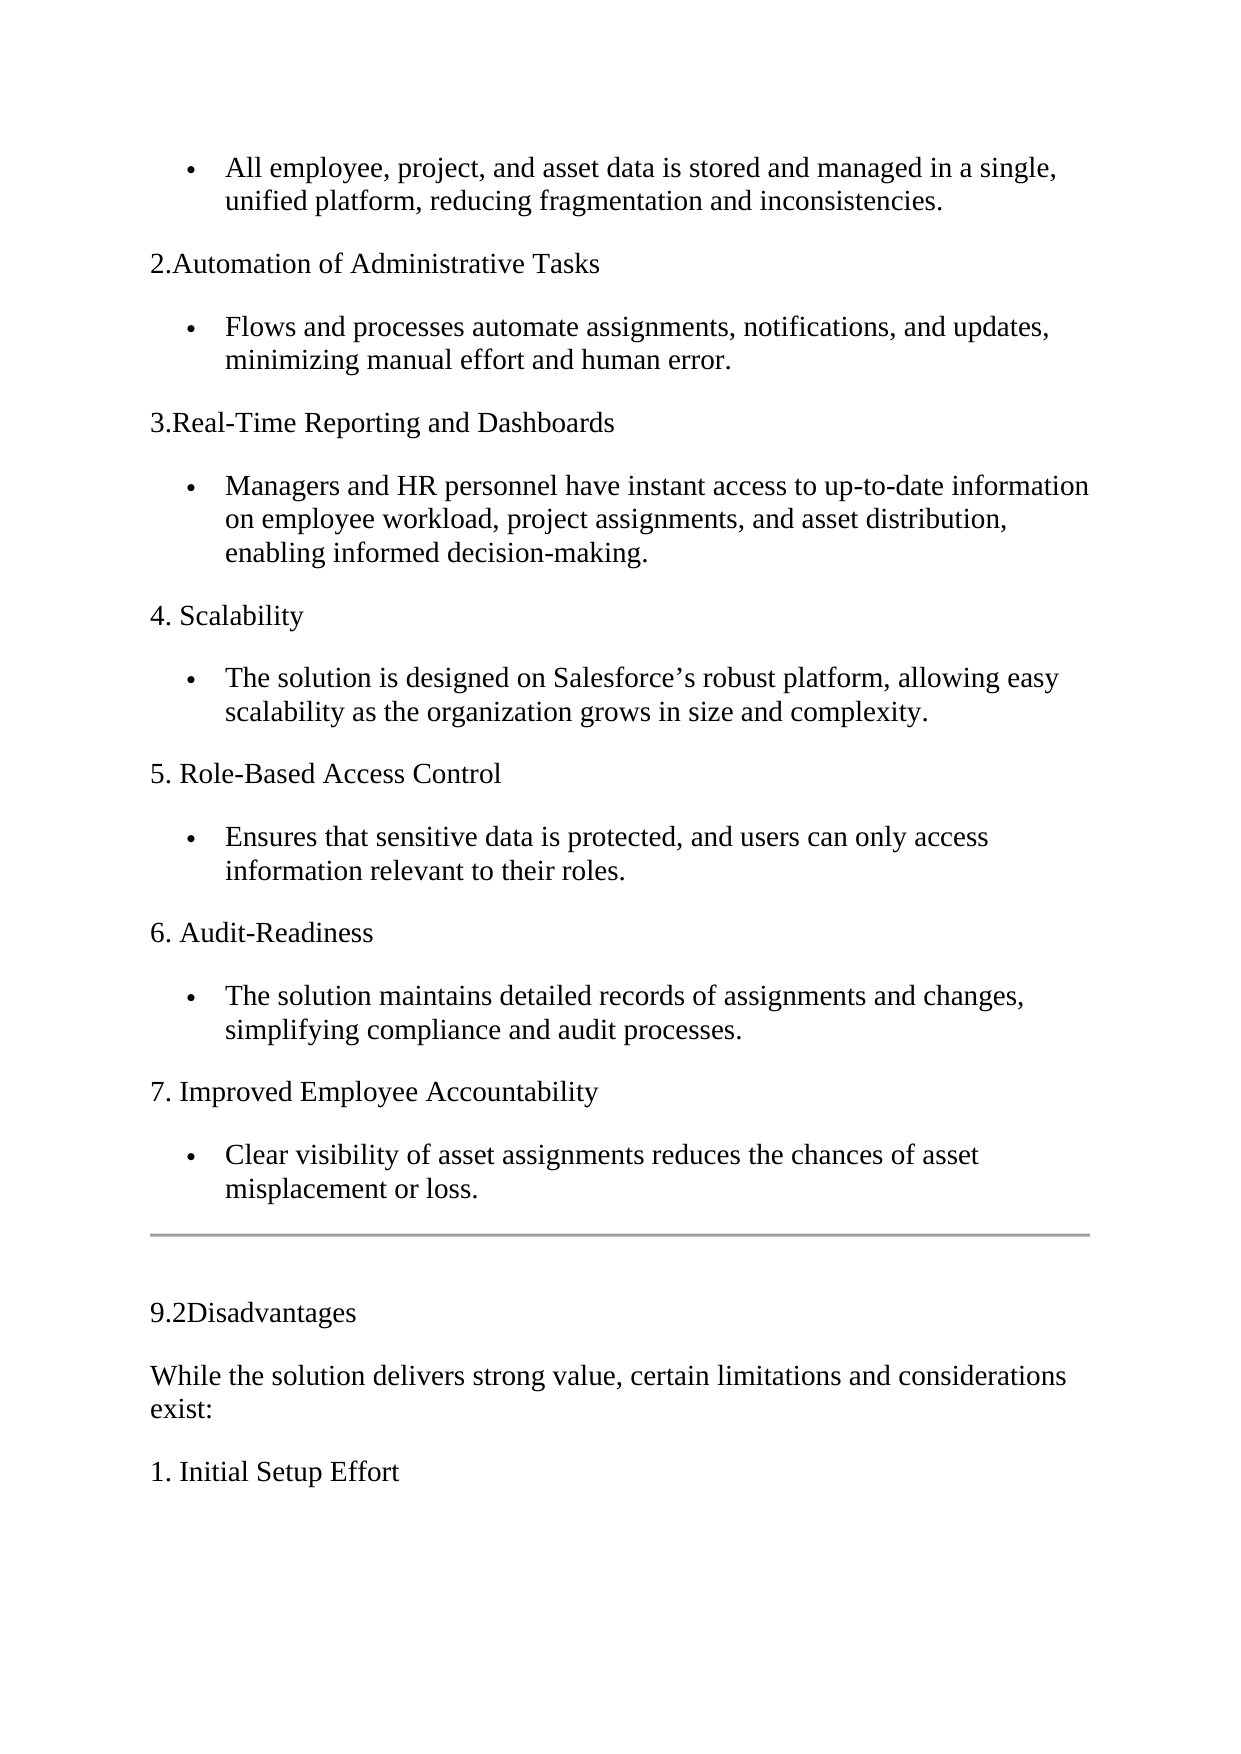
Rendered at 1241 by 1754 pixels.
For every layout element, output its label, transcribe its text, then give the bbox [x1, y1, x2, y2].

text While the solution delivers strong value, certain limitations and considerations exist: [150, 1358, 1090, 1425]
list All employee, project, and asset data is stored and managed in a single, unified platform, reducing fragmentation and inconsistencies. [187, 150, 1090, 217]
text 9.2Disadvantages [150, 1295, 1090, 1329]
list The solution is designed on Salesforce’s robust platform, allowing easy scalability as the organization grows in size and complexity. [187, 660, 1090, 727]
text 6. Audit-Readiness [150, 916, 1090, 949]
list Managers and HR personnel have instant access to up-to-date information on employee workload, project assignments, and asset distribution, enabling informed decision-making. [187, 468, 1090, 568]
list Ensures that sensitive data is protected, and users can only access information relevant to their roles. [187, 819, 1090, 886]
list Clear visibility of asset assignments reduces the chances of asset misplacement or loss. [187, 1137, 1090, 1204]
text 4. Scalability [150, 598, 1090, 631]
text 3.Real-Time Reporting and Dashboards [150, 405, 1090, 439]
text 2.Automation of Administrative Tasks [150, 246, 1090, 280]
list The solution maintains detailed records of assignments and changes, simplifying compliance and audit processes. [187, 978, 1090, 1045]
list Flows and processes automate assignments, notifications, and updates, minimizing manual effort and human error. [187, 309, 1090, 376]
text 5. Role-Based Access Control [150, 757, 1090, 790]
text 7. Improved Employee Accountability [150, 1074, 1090, 1108]
text 1. Initial Setup Effort [150, 1454, 1090, 1488]
